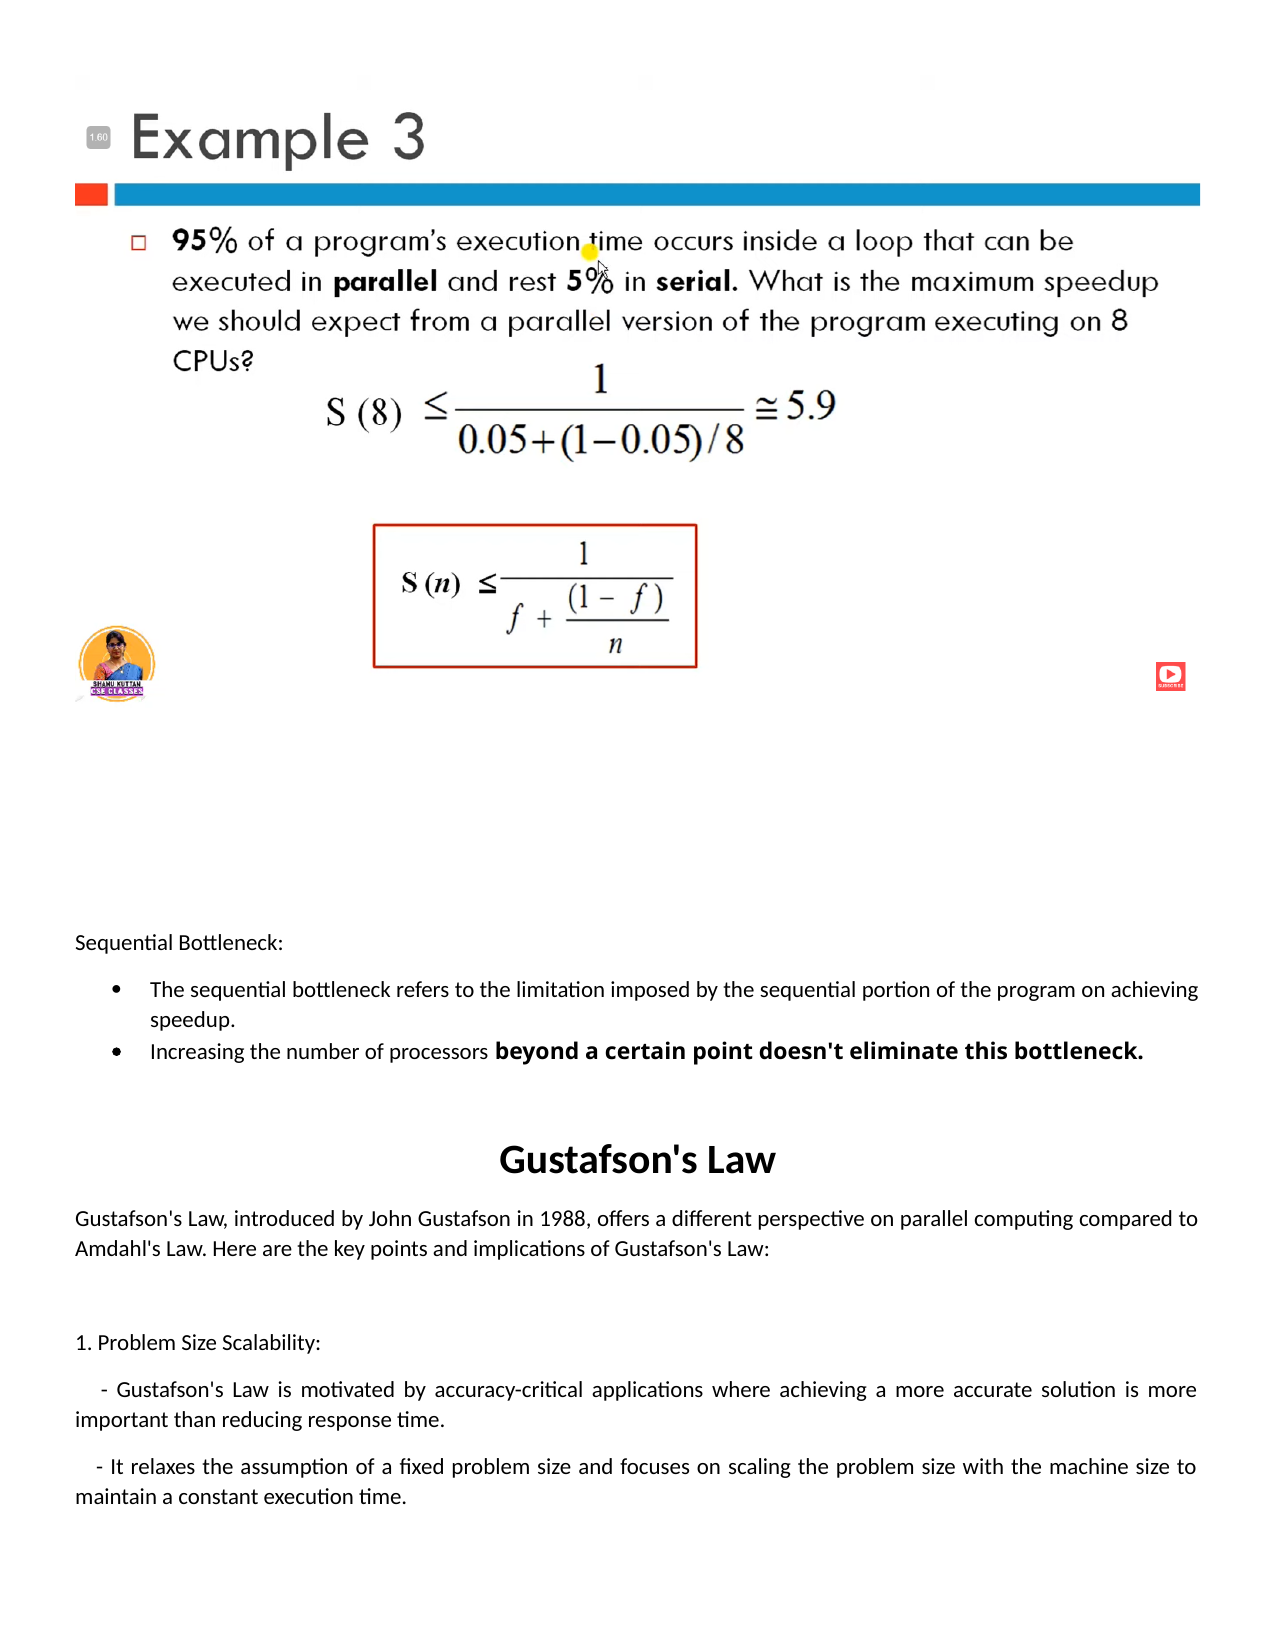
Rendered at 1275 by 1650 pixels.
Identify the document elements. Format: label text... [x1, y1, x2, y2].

text Gustafson's Law, introduced by John Gustafson in 1988, offers a different perspective on parallel computing compared to Amdahl's Law. Here are the key points and implications of Gustafson's Law: [75, 1204, 1200, 1262]
text - Gustafson's Law is motivated by accuracy-critical applications where achieving a more accurate solution is more important than reducing response time. [75, 1375, 1200, 1433]
text - It relaxes the assumption of a fixed problem size and focuses on scaling the problem size with the machine size to maintain a constant execution time. [75, 1452, 1200, 1510]
list Increasing the number of processors beyond a certain point doesn't eliminate this bottleneck. [112, 1035, 1200, 1067]
picture [75, 75, 1200, 708]
text 1. Problem Size Scalability: [75, 1328, 1200, 1356]
text Gustafson's Law [75, 1133, 1200, 1183]
list The sequential bottleneck refers to the limitation imposed by the sequential portion of the program on achieving speedup. [112, 975, 1200, 1033]
text Sequential Bottleneck: [75, 928, 1200, 956]
